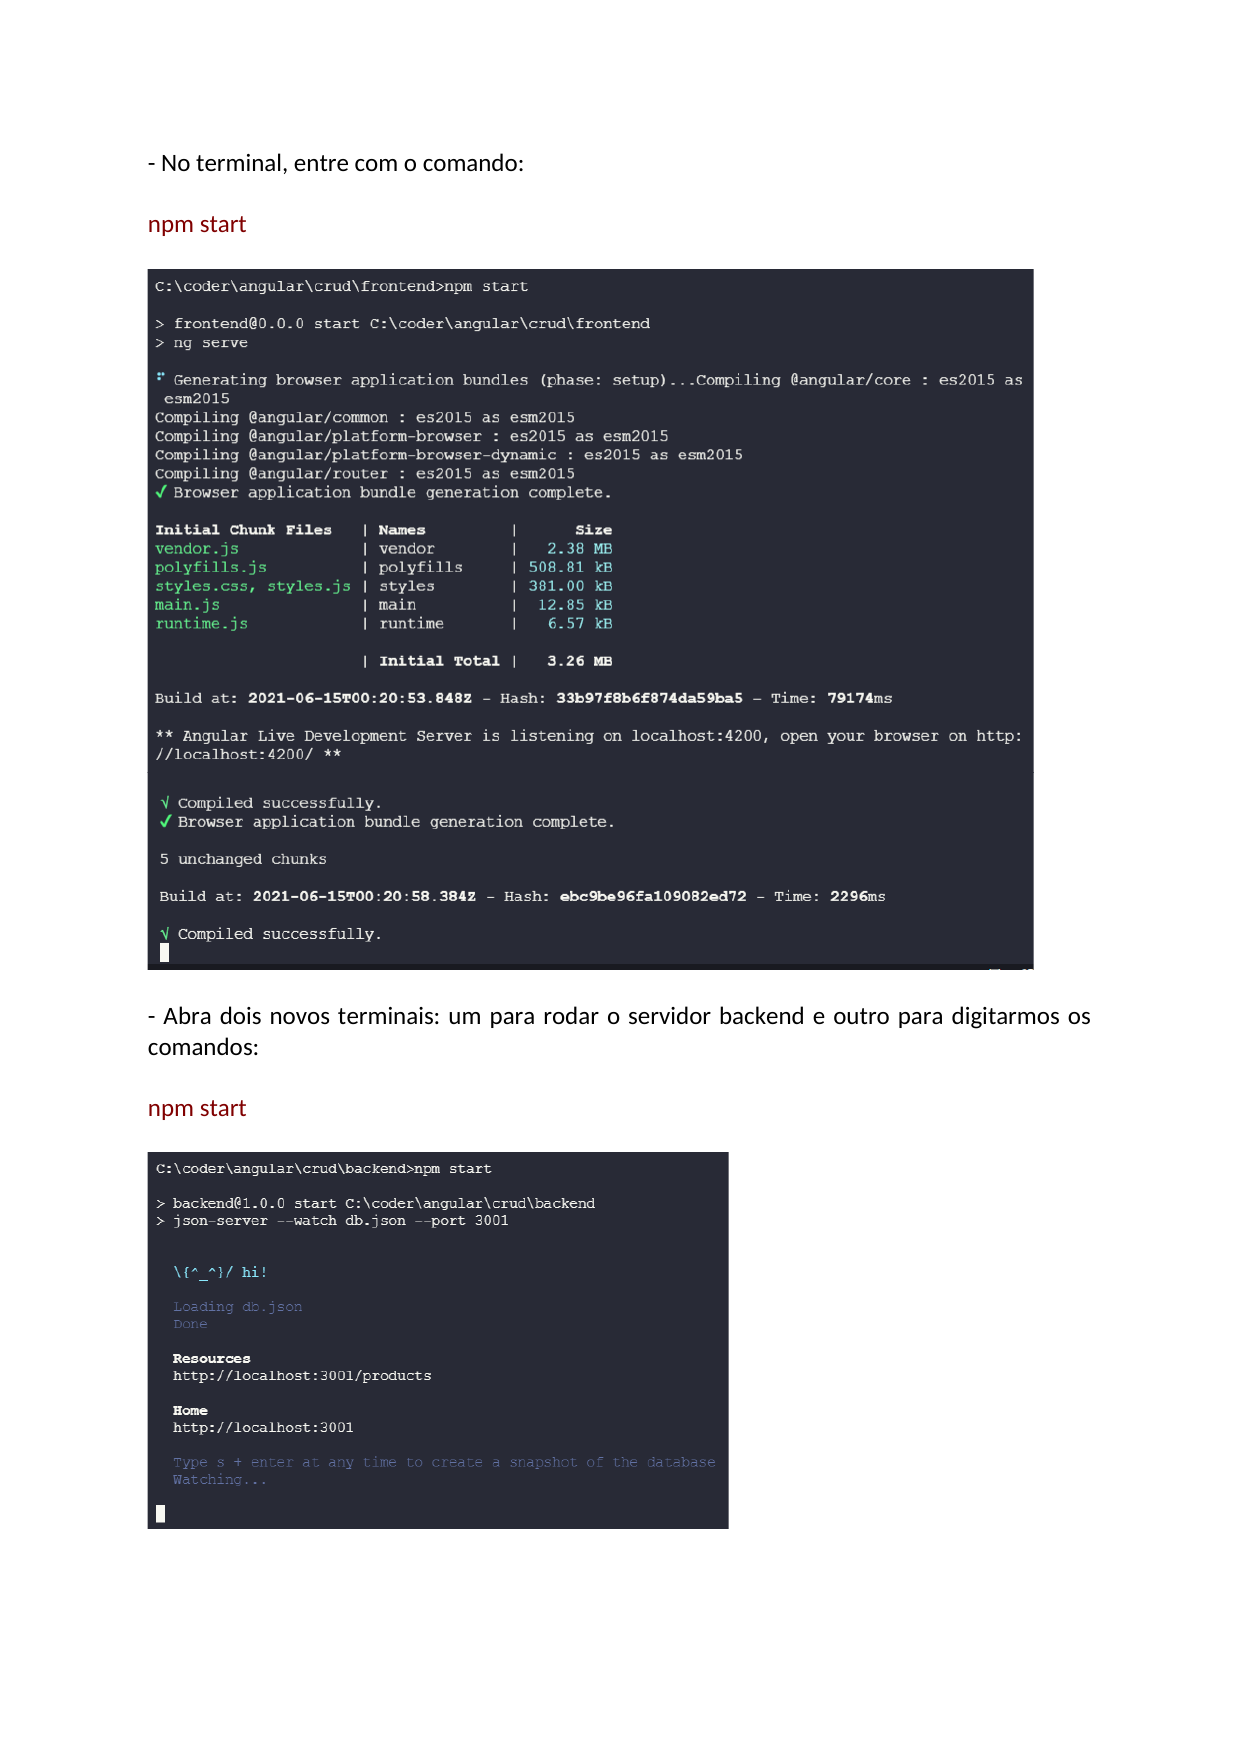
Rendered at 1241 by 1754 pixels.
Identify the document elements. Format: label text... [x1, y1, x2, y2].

text - Abra dois novos terminais: um para rodar o servidor backend e outro para digitarmos os comandos: [148, 1000, 1092, 1061]
text - No terminal, entre com o comando: [148, 148, 1092, 178]
text npm start [148, 209, 1092, 239]
picture [147, 269, 1034, 970]
text npm start [148, 1092, 1092, 1122]
picture [147, 1152, 729, 1529]
